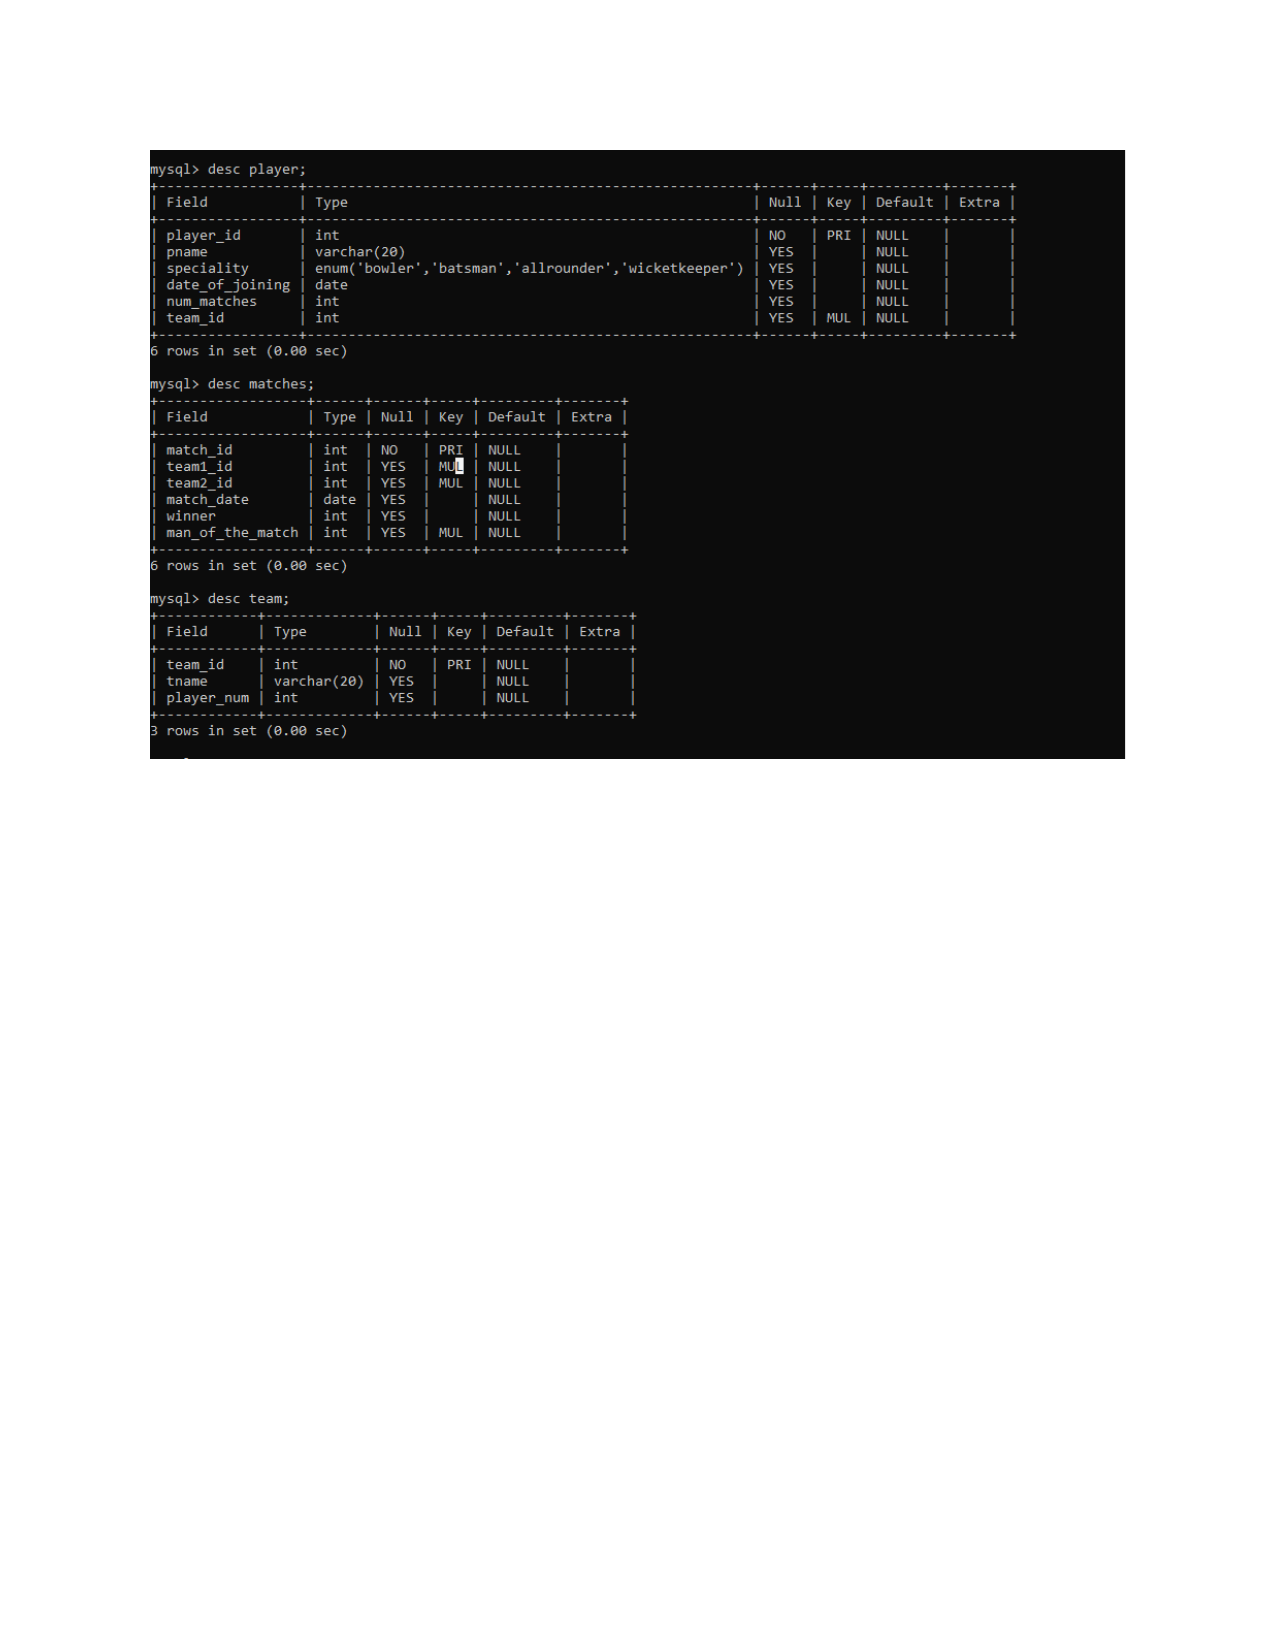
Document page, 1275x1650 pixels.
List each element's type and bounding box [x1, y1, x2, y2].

picture [150, 150, 1125, 759]
